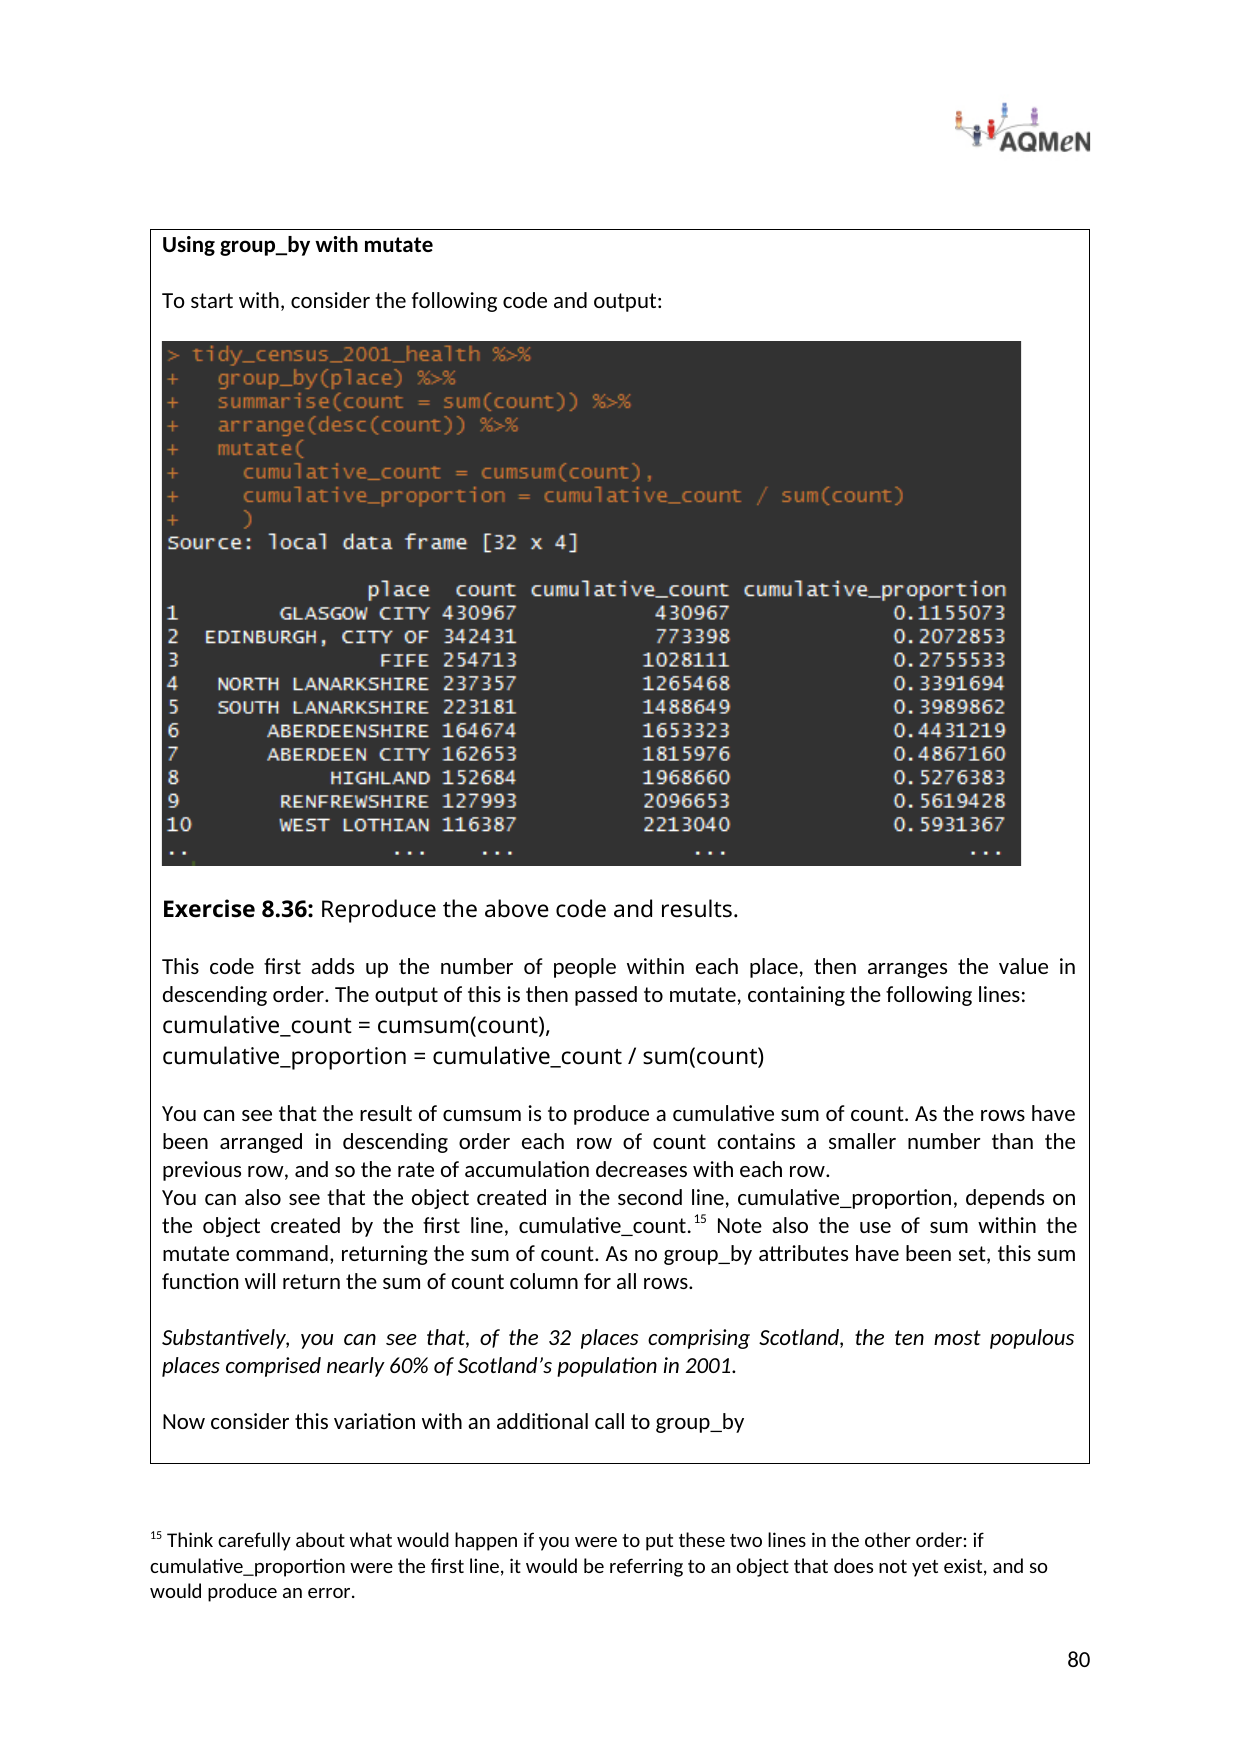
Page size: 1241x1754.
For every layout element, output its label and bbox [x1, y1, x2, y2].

table_header [151, 230, 1089, 1463]
picture [161, 341, 1022, 866]
picture [955, 73, 1091, 182]
